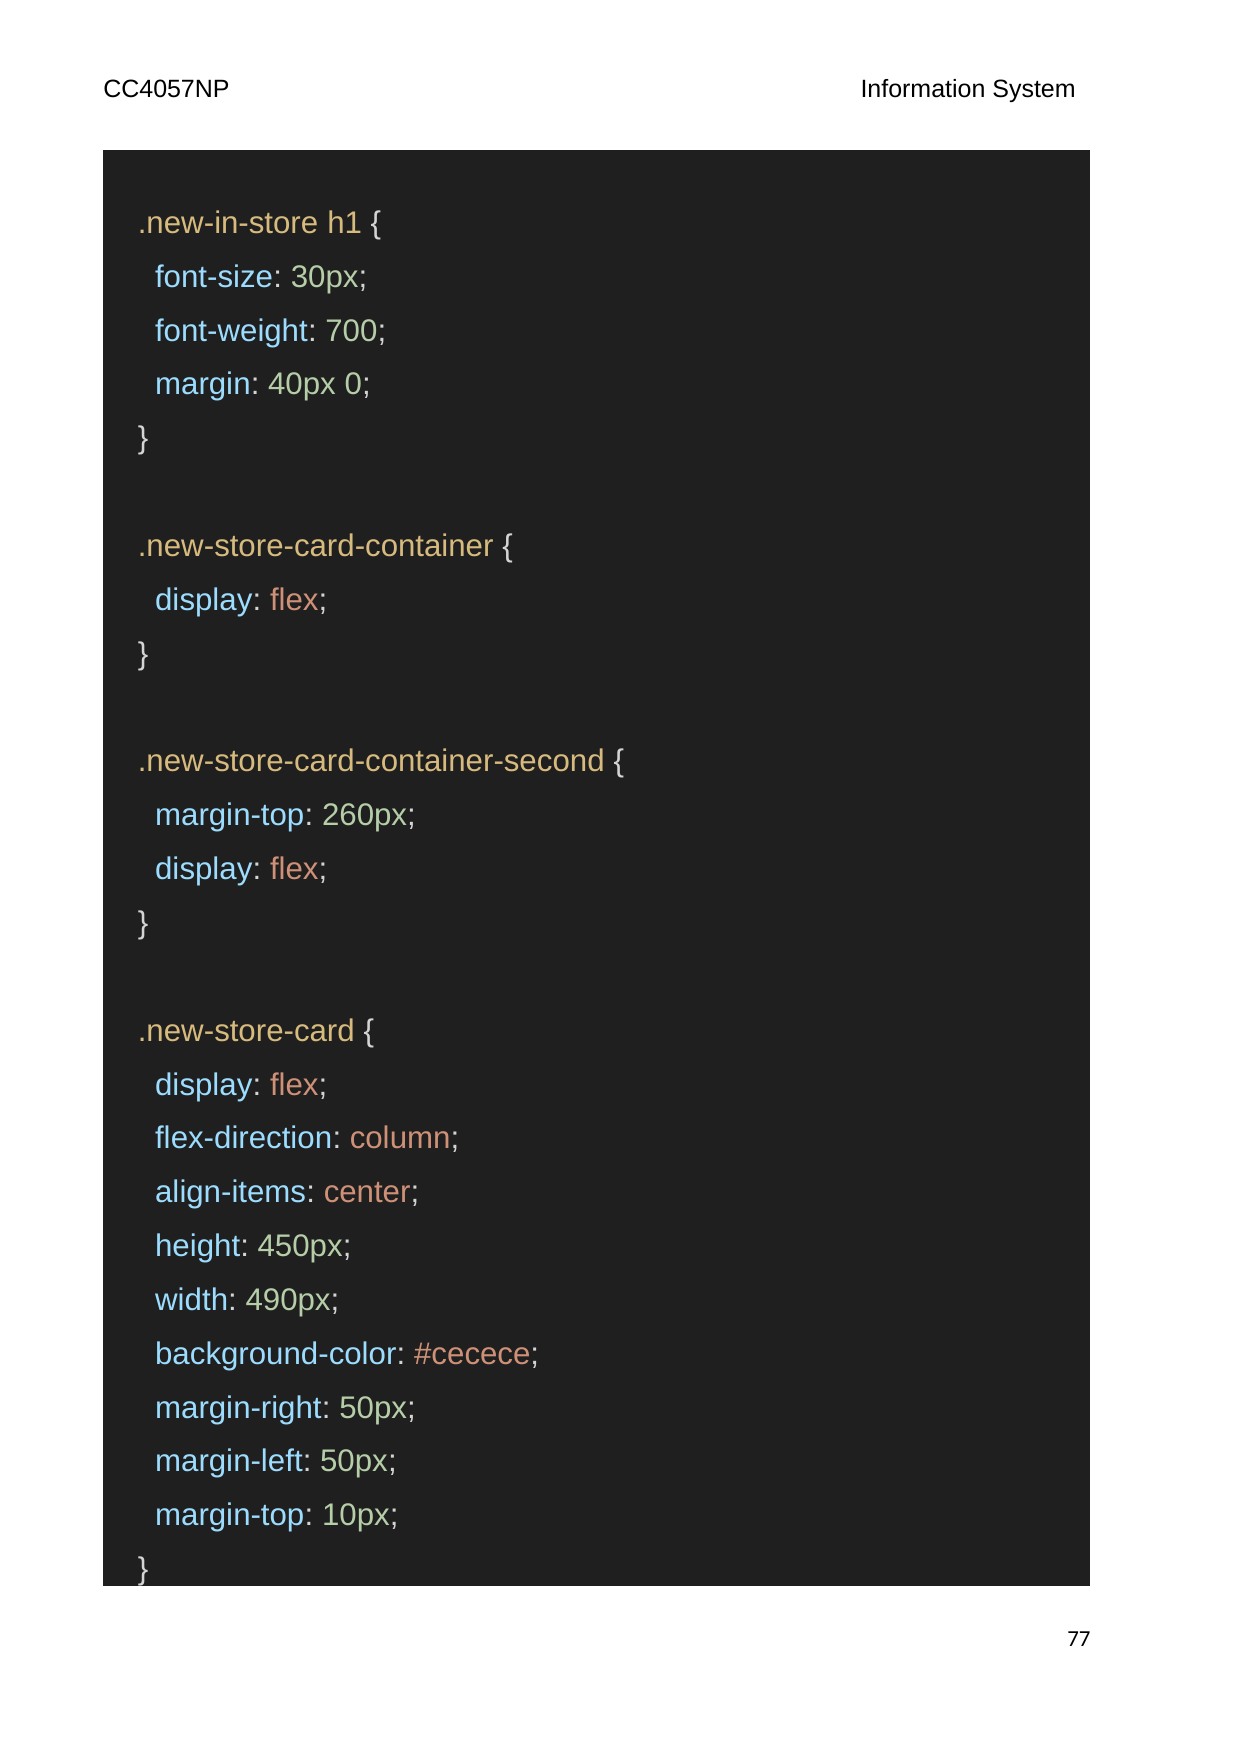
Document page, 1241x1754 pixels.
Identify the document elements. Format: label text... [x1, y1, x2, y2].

text .new-store-card { [103, 1012, 1090, 1048]
text display: flex; [103, 581, 1090, 617]
text } [103, 419, 1090, 455]
text } [103, 1550, 1090, 1586]
text margin: 40px 0; [103, 365, 1090, 401]
text font-size: 30px; [103, 258, 1090, 294]
text align-items: center; [103, 1173, 1090, 1209]
text font-weight: 700; [103, 312, 1090, 347]
text margin-left: 50px; [103, 1442, 1090, 1478]
text } [103, 635, 1090, 671]
text margin-top: 10px; [103, 1496, 1090, 1532]
text .new-in-store h1 { [103, 204, 1090, 240]
text .new-store-card-container-second { [103, 742, 1090, 778]
text width: 490px; [103, 1281, 1090, 1317]
text background-color: #cecece; [103, 1335, 1090, 1371]
text display: flex; [103, 850, 1090, 886]
text .new-store-card-container { [103, 527, 1090, 563]
text flex-direction: column; [103, 1119, 1090, 1155]
text margin-right: 50px; [103, 1389, 1090, 1424]
text margin-top: 260px; [103, 796, 1090, 832]
text height: 450px; [103, 1227, 1090, 1263]
text display: flex; [103, 1066, 1090, 1101]
text } [103, 904, 1090, 940]
